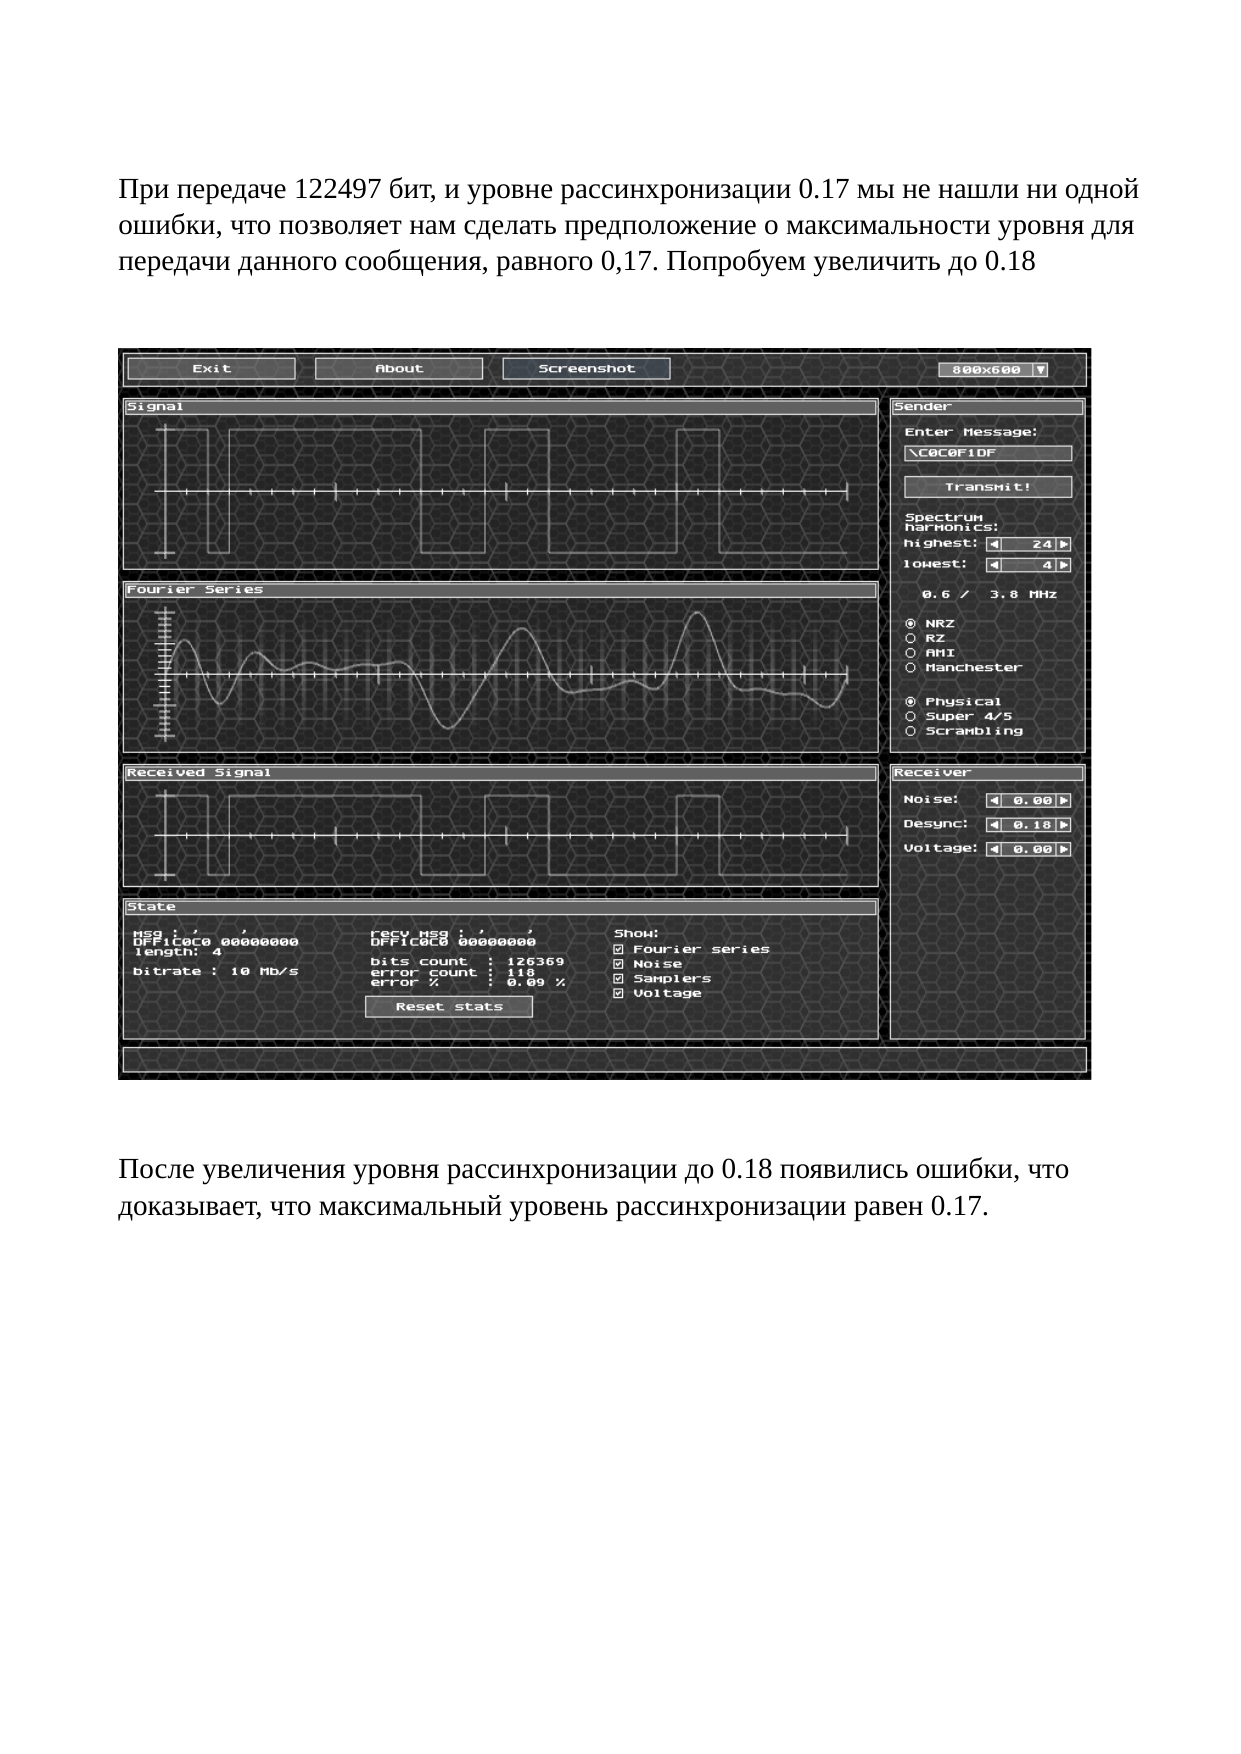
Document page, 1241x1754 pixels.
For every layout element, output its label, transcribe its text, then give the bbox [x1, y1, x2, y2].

text После увеличения уровня рассинхронизации до 0.18 появились ошибки, что доказывает, что максимальный уровень рассинхронизации равен 0.17. [118, 1152, 1152, 1221]
picture [118, 348, 1092, 1080]
text При передаче 122497 бит, и уровне рассинхронизации 0.17 мы не нашли ни одной ошибки, что позволяет нам сделать предположение о максимальности уровня для передачи данного сообщения, равного 0,17. Попробуем увеличить до 0.18 [118, 171, 1152, 277]
